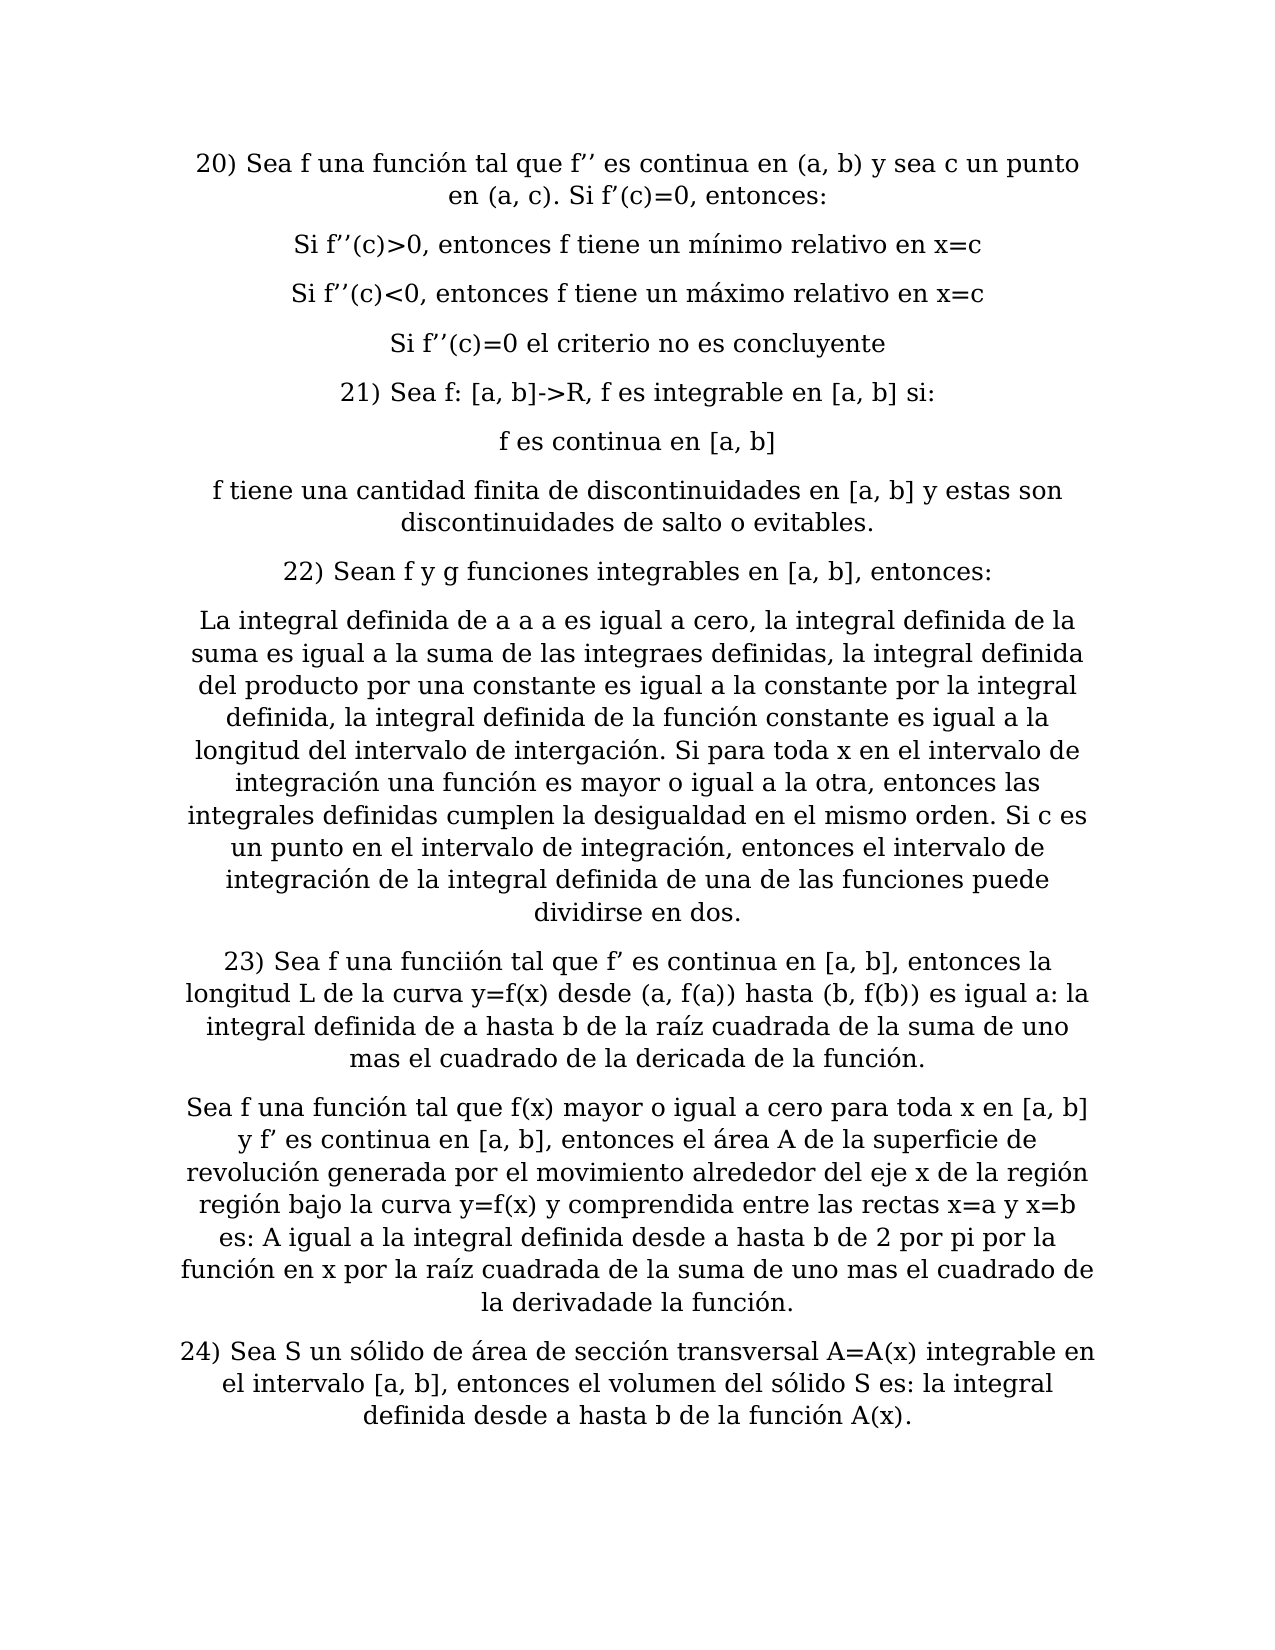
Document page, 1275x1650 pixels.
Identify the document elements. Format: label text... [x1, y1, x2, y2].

text 21) Sea f: [a, b]->R, f es integrable en [a, b] si: [177, 376, 1098, 406]
text f es continua en [a, b] [177, 425, 1098, 455]
text Si f’’(c)<0, entonces f tiene un máximo relativo en x=c [177, 278, 1098, 308]
text Si f’’(c)>0, entonces f tiene un mínimo relativo en x=c [177, 229, 1098, 259]
text 23) Sea f una funciión tal que f’ es continua en [a, b], entonces la longitud L de la curva y=f(x) desde (a, f(a)) hasta (b, f(b)) es igual a: la integral definida de a hasta b de la raíz cuadrada de la suma de uno mas el cuadrado de la dericada de la función. [177, 946, 1098, 1073]
text f tiene una cantidad finita de discontinuidades en [a, b] y estas son discontinuidades de salto o evitables. [177, 474, 1098, 537]
text 22) Sean f y g funciones integrables en [a, b], entonces: [177, 556, 1098, 586]
text 24) Sea S un sólido de área de sección transversal A=A(x) integrable en el intervalo [a, b], entonces el volumen del sólido S es: la integral definida desde a hasta b de la función A(x). [177, 1335, 1098, 1430]
text Si f’’(c)=0 el criterio no es concluyente [177, 327, 1098, 357]
text La integral definida de a a a es igual a cero, la integral definida de la suma es igual a la suma de las integraes definidas, la integral definida del producto por una constante es igual a la constante por la integral definida, la integral definida de la función constante es igual a la longitud del intervalo de intergación. Si para toda x en el intervalo de integración una función es mayor o igual a la otra, entonces las integrales definidas cumplen la desigualdad en el mismo orden. Si c es un punto en el intervalo de integración, entonces el intervalo de integración de la integral definida de una de las funciones puede dividirse en dos. [177, 605, 1098, 926]
text Sea f una función tal que f(x) mayor o igual a cero para toda x en [a, b] y f’ es continua en [a, b], entonces el área A de la superficie de revolución generada por el movimiento alrededor del eje x de la región región bajo la curva y=f(x) y comprendida entre las rectas x=a y x=b es: A igual a la integral definida desde a hasta b de 2 por pi por la función en x por la raíz cuadrada de la suma de uno mas el cuadrado de la derivadade la función. [177, 1092, 1098, 1316]
text 20) Sea f una función tal que f’’ es continua en (a, b) y sea c un punto en (a, c). Si f’(c)=0, entonces: [177, 148, 1098, 210]
